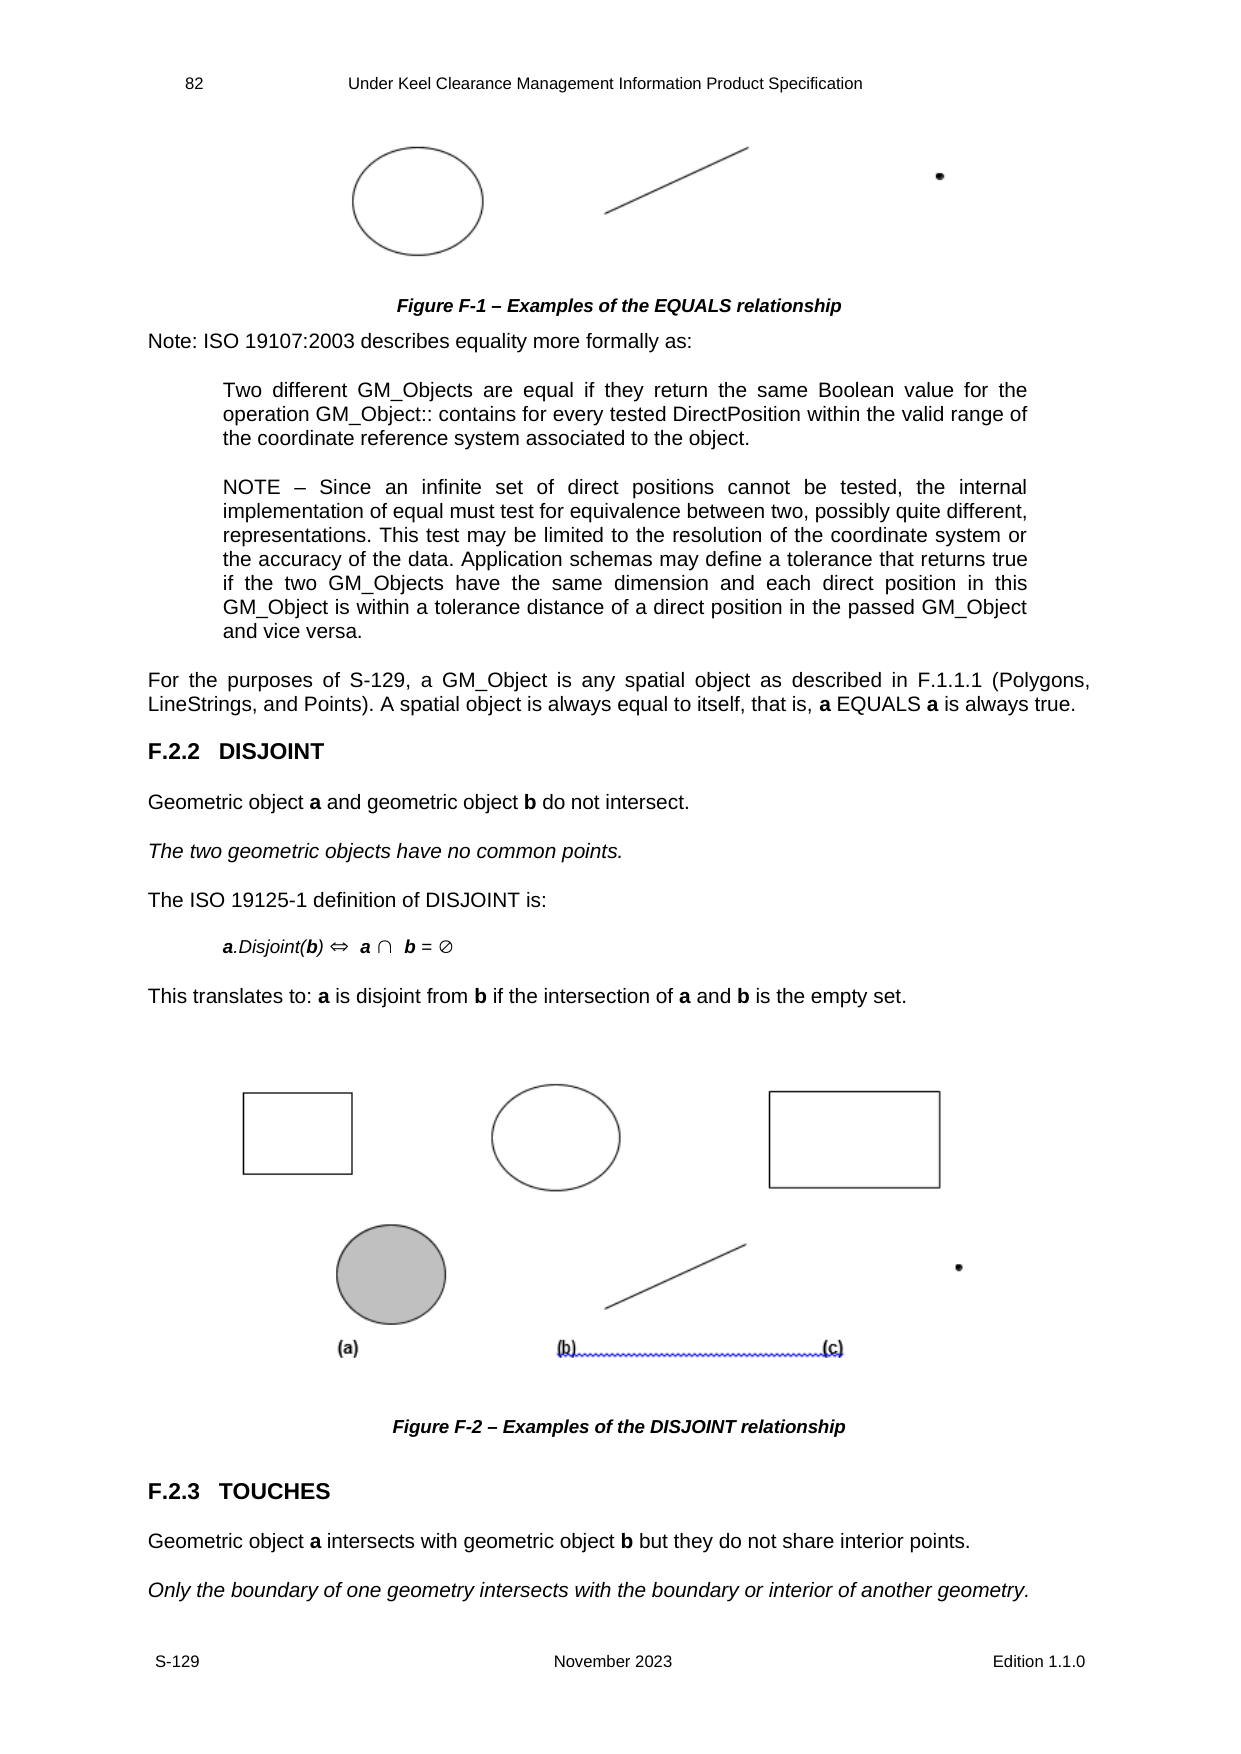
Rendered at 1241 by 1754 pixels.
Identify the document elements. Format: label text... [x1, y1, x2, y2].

text Figure F-2 – Examples of the DISJOINT relationship [148, 1416, 1092, 1437]
subtitle TOUCHES [148, 1480, 1092, 1504]
text Only the boundary of one geometry intersects with the boundary or interior of another geometry. [148, 1578, 1092, 1602]
text Geometric object a intersects with geometric object b but they do not share interior points. [148, 1529, 1092, 1553]
subtitle DISJOINT [148, 741, 1092, 764]
text Note: ISO 19107:2003 describes equality more formally as: [148, 329, 1092, 353]
text Figure F-1 – Examples of the EQUALS relationship [148, 295, 1092, 317]
text The two geometric objects have no common points. [148, 838, 1092, 862]
picture [232, 1076, 1008, 1391]
text This translates to: a is disjoint from b if the intersection of a and b is the empty set. [148, 984, 1092, 1008]
text Geometric object a and geometric object b do not intersect. [148, 789, 1092, 813]
picture [297, 118, 1008, 270]
text NOTE – Since an infinite set of direct positions cannot be tested, the internal implementation of equal must test for equivalence between two, possibly quite different, representations. This test may be limited to the resolution of the coordinate system or the accuracy of the data. Application schemas may define a tolerance that returns true if the two GM_Objects have the same dimension and each direct position in this GM_Object is within a tolerance distance of a direct position in the passed GM_Object and vice versa. [223, 475, 1029, 643]
text Two different GM_Objects are equal if they return the same Boolean value for the operation GM_Object:: contains for every tested DirectPosition within the valid range of the coordinate reference system associated to the object. [223, 378, 1029, 450]
text The ISO 19125-1 definition of DISJOINT is: [148, 887, 1092, 911]
text For the purposes of S-129, a GM_Object is any spatial object as described in F.1.1.1 (Polygons, LineStrings, and Points). A spatial object is always equal to itself, that is, a EQUALS a is always true. [148, 668, 1092, 716]
text a.Disjoint(b) a b =  [148, 936, 1092, 959]
